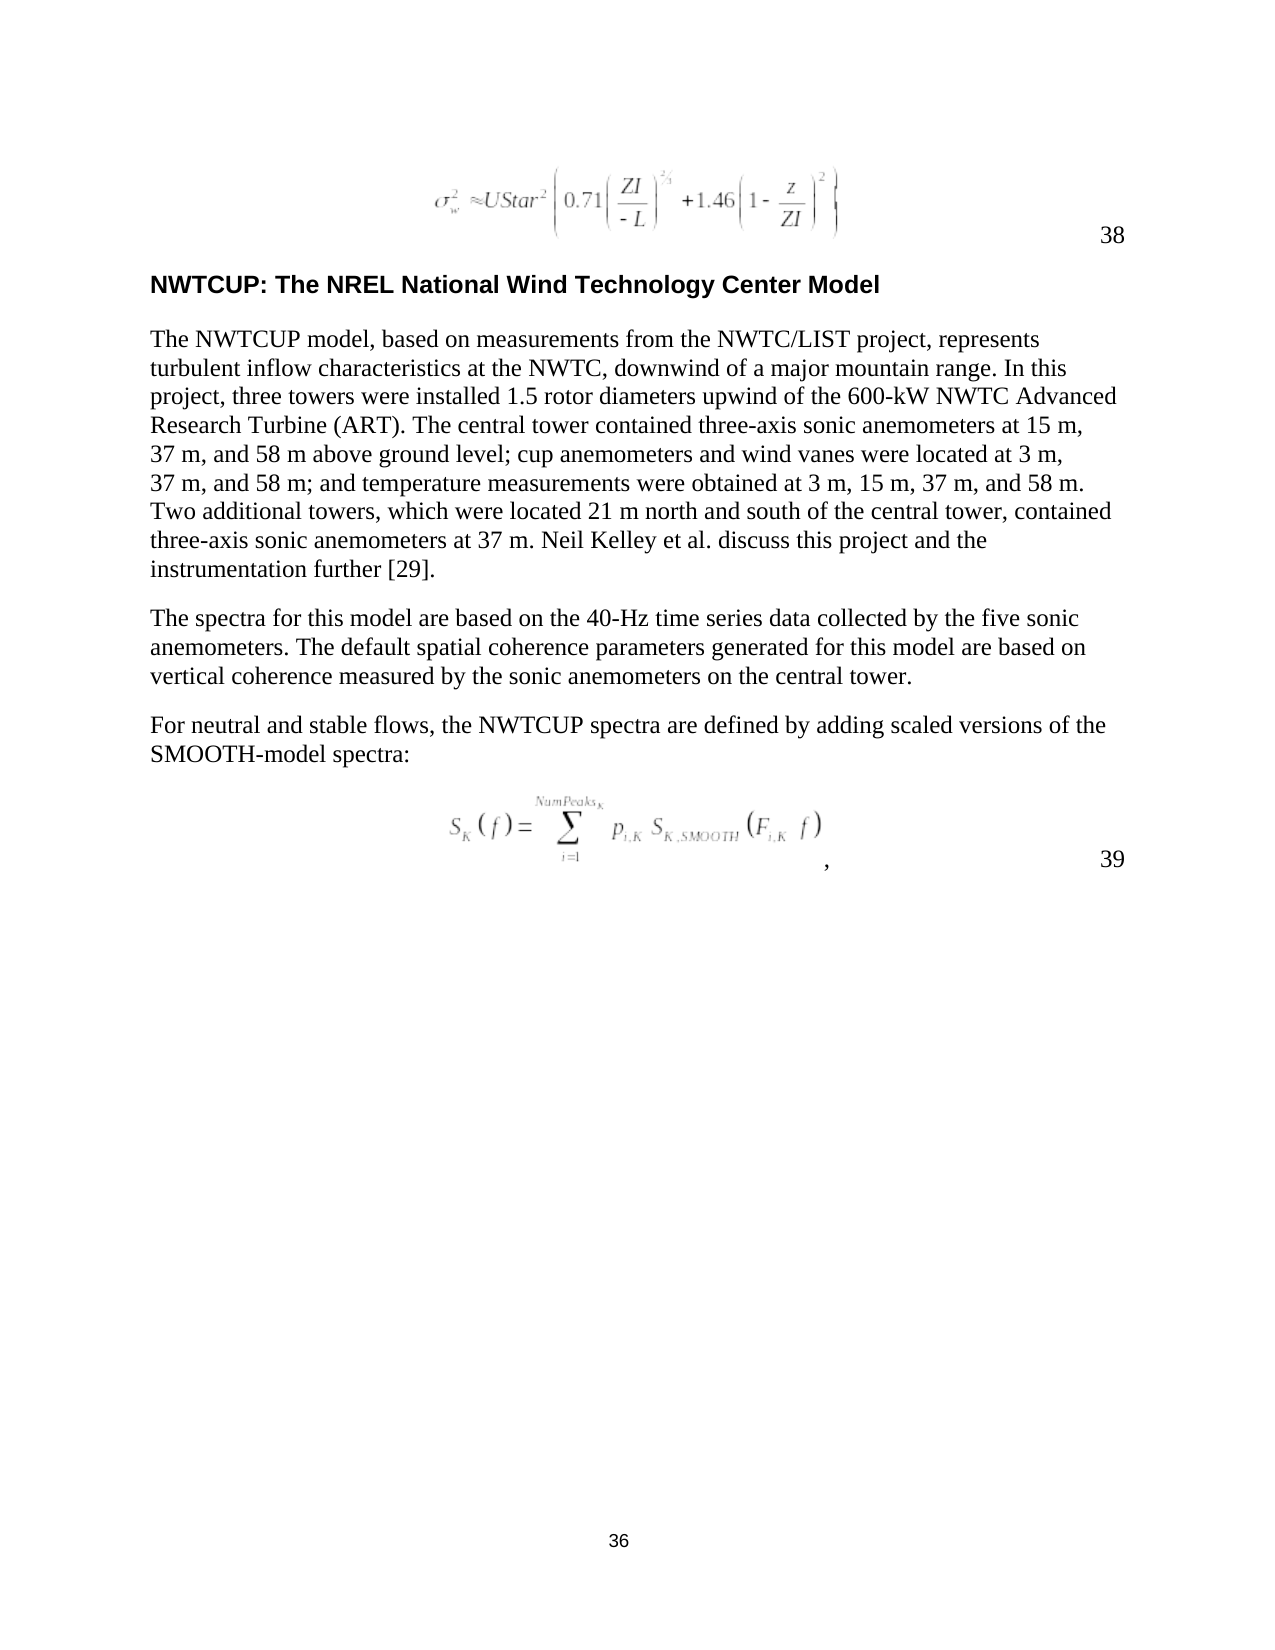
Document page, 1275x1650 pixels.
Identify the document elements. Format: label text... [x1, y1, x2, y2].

text NWTCUP: The NREL National Wind Technology Center Model [150, 270, 1125, 299]
text , (39) [150, 789, 1125, 872]
text The NWTCUP model, based on measurements from the NWTC/LIST project, represents turbulent inflow characteristics at the NWTC, downwind of a major mountain range. In this project, three towers were installed 1.5 rotor diameters upwind of the 600-kW NWTC Advanced Research Turbine (ART). The central tower contained three-axis sonic anemometers at 15 m, 37 m, and 58 m above ground level; cup anemometers and wind vanes were located at 3 m, 37 m, and 58 m; and temperature measurements were obtained at 3 m, 15 m, 37 m, and 58 m. Two additional towers, which were located 21 m north and south of the central tower, contained three-axis sonic anemometers at 37 m. Neil Kelley et al. discuss this project and the instrumentation further [29]. [150, 324, 1125, 583]
text For neutral and stable flows, the NWTCUP spectra are defined by adding scaled versions of the SMOOTH-model spectra: [150, 711, 1125, 768]
text (38) [150, 162, 1125, 249]
text The spectra for this model are based on the 40-Hz time series data collected by the five sonic anemometers. The default spatial coherence parameters generated for this model are based on vertical coherence measured by the sonic anemometers on the central tower. [150, 603, 1125, 690]
